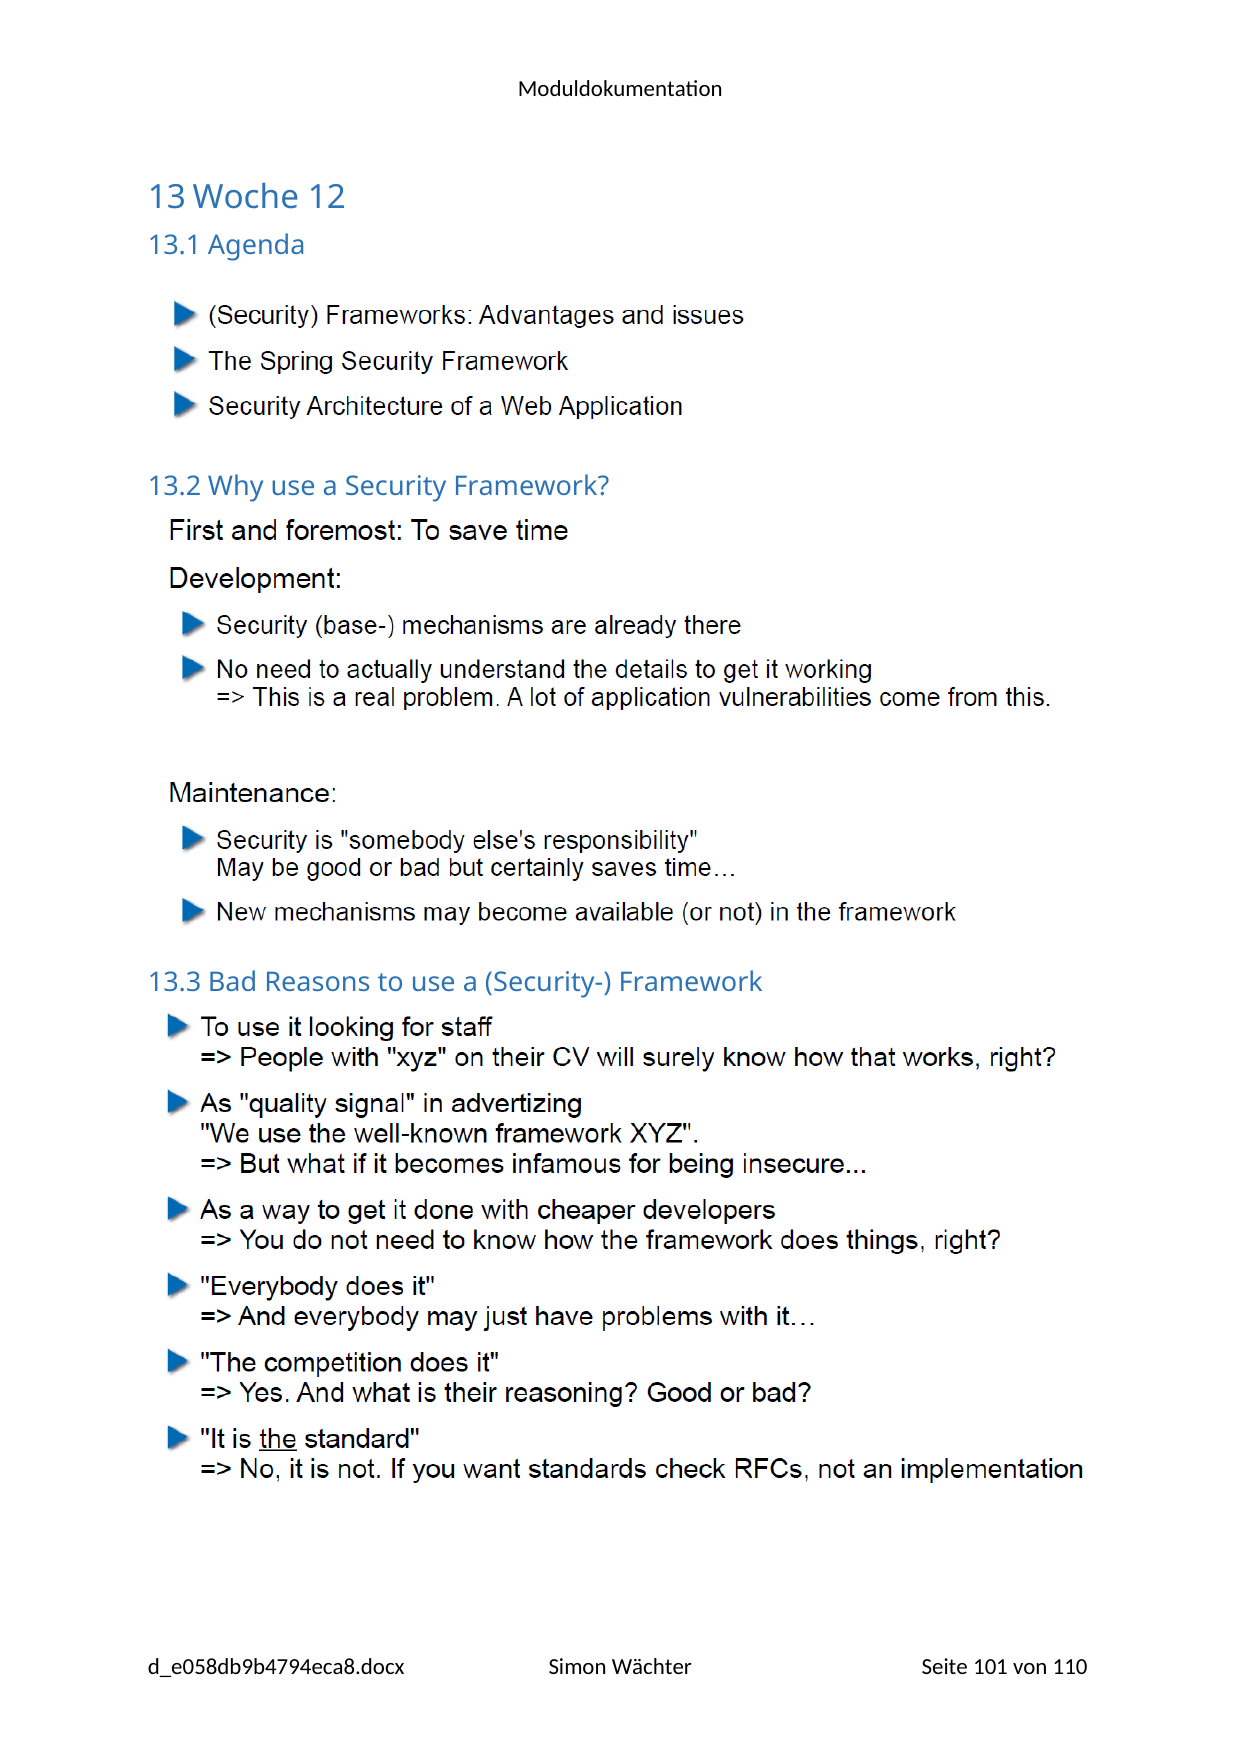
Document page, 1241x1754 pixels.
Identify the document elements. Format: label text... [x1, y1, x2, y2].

subtitle Woche 12 [148, 173, 1093, 218]
picture [147, 265, 1093, 448]
picture [147, 506, 1093, 944]
subtitle Why use a Security Framework? [148, 466, 1093, 503]
subtitle Bad Reasons to use a (Security-) Framework [148, 962, 1093, 999]
picture [147, 1002, 1093, 1497]
subtitle Agenda [148, 226, 1093, 263]
